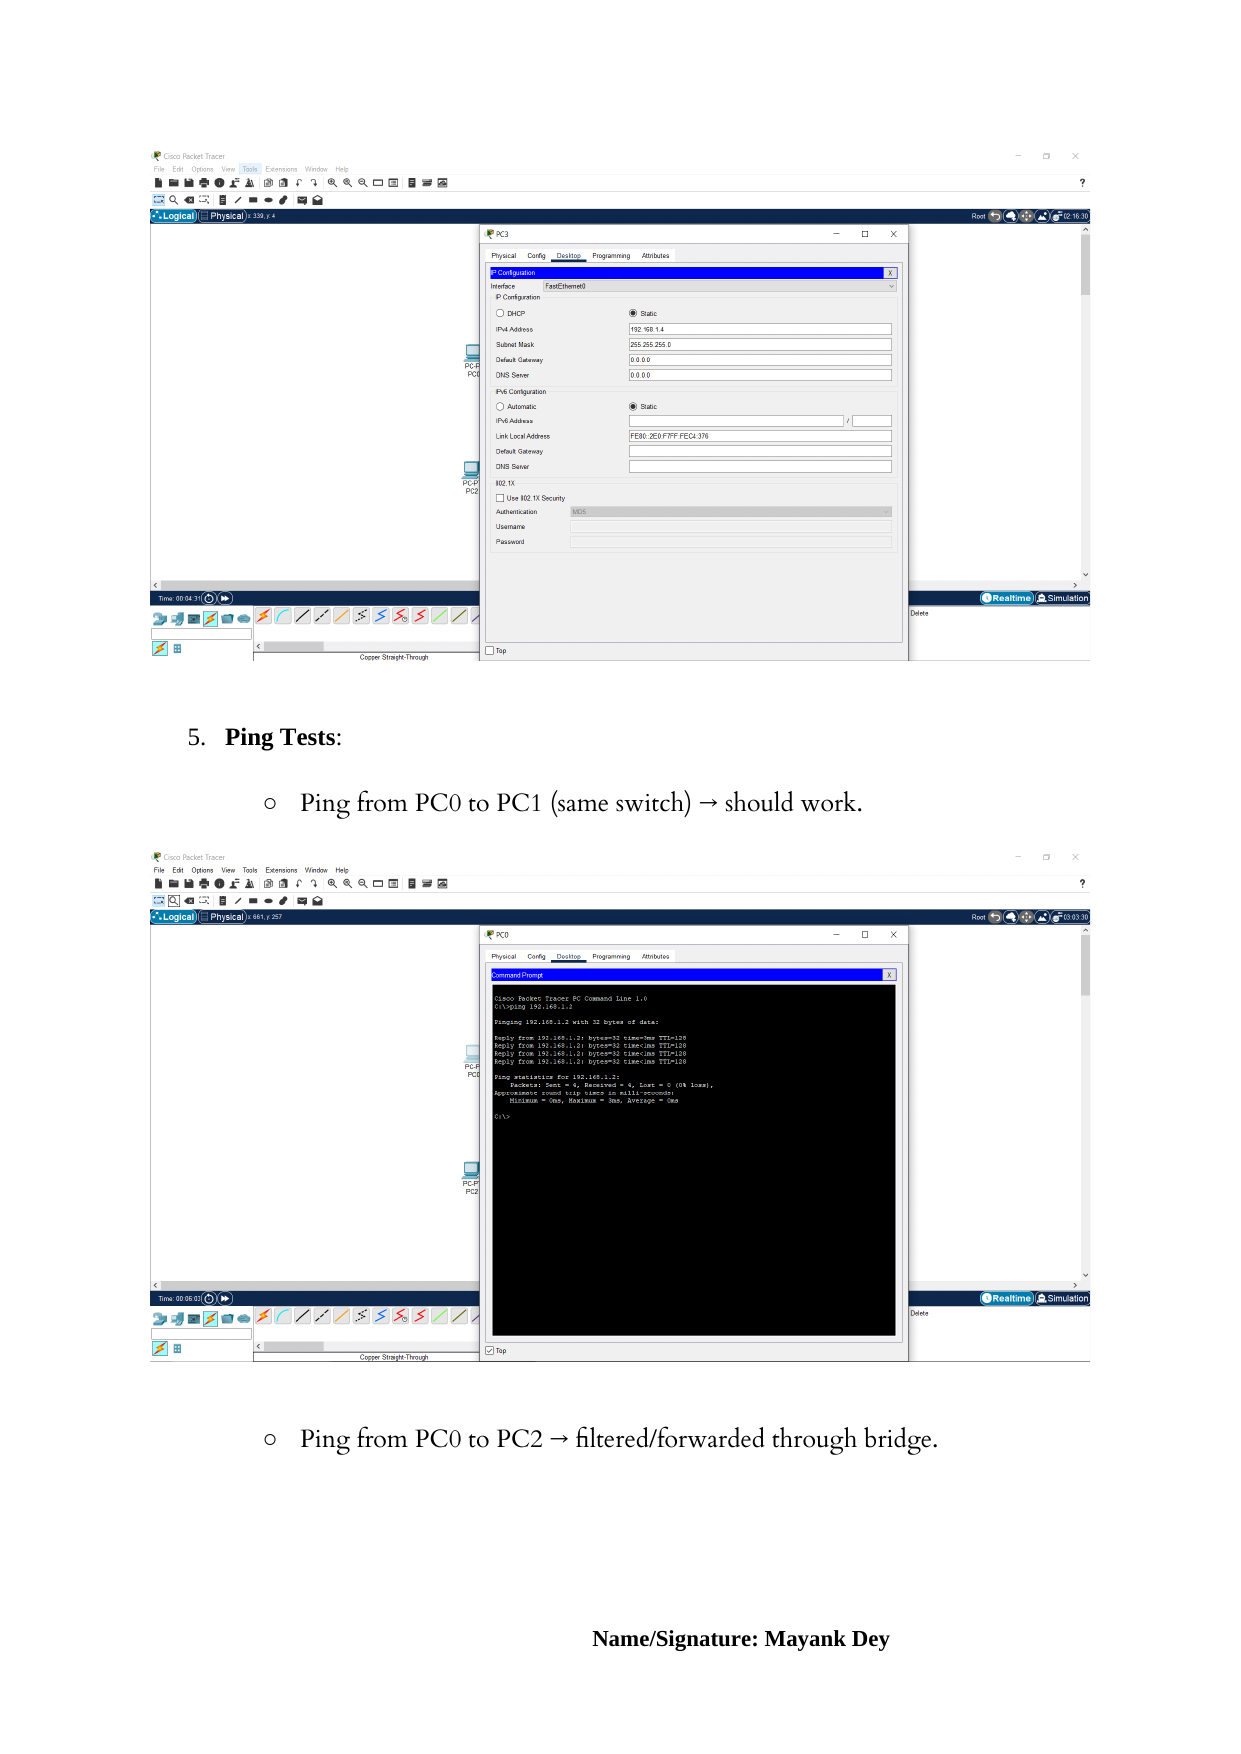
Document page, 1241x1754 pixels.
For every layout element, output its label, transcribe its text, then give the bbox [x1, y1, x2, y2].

picture [150, 850, 1091, 1362]
list Ping Tests: [187, 722, 1090, 783]
list Ping from PC0 to PC1 (same switch) → should work. [262, 787, 1090, 821]
list Ping from PC0 to PC2 → filtered/forwarded through bridge. [262, 1422, 1090, 1456]
picture [150, 150, 1091, 661]
